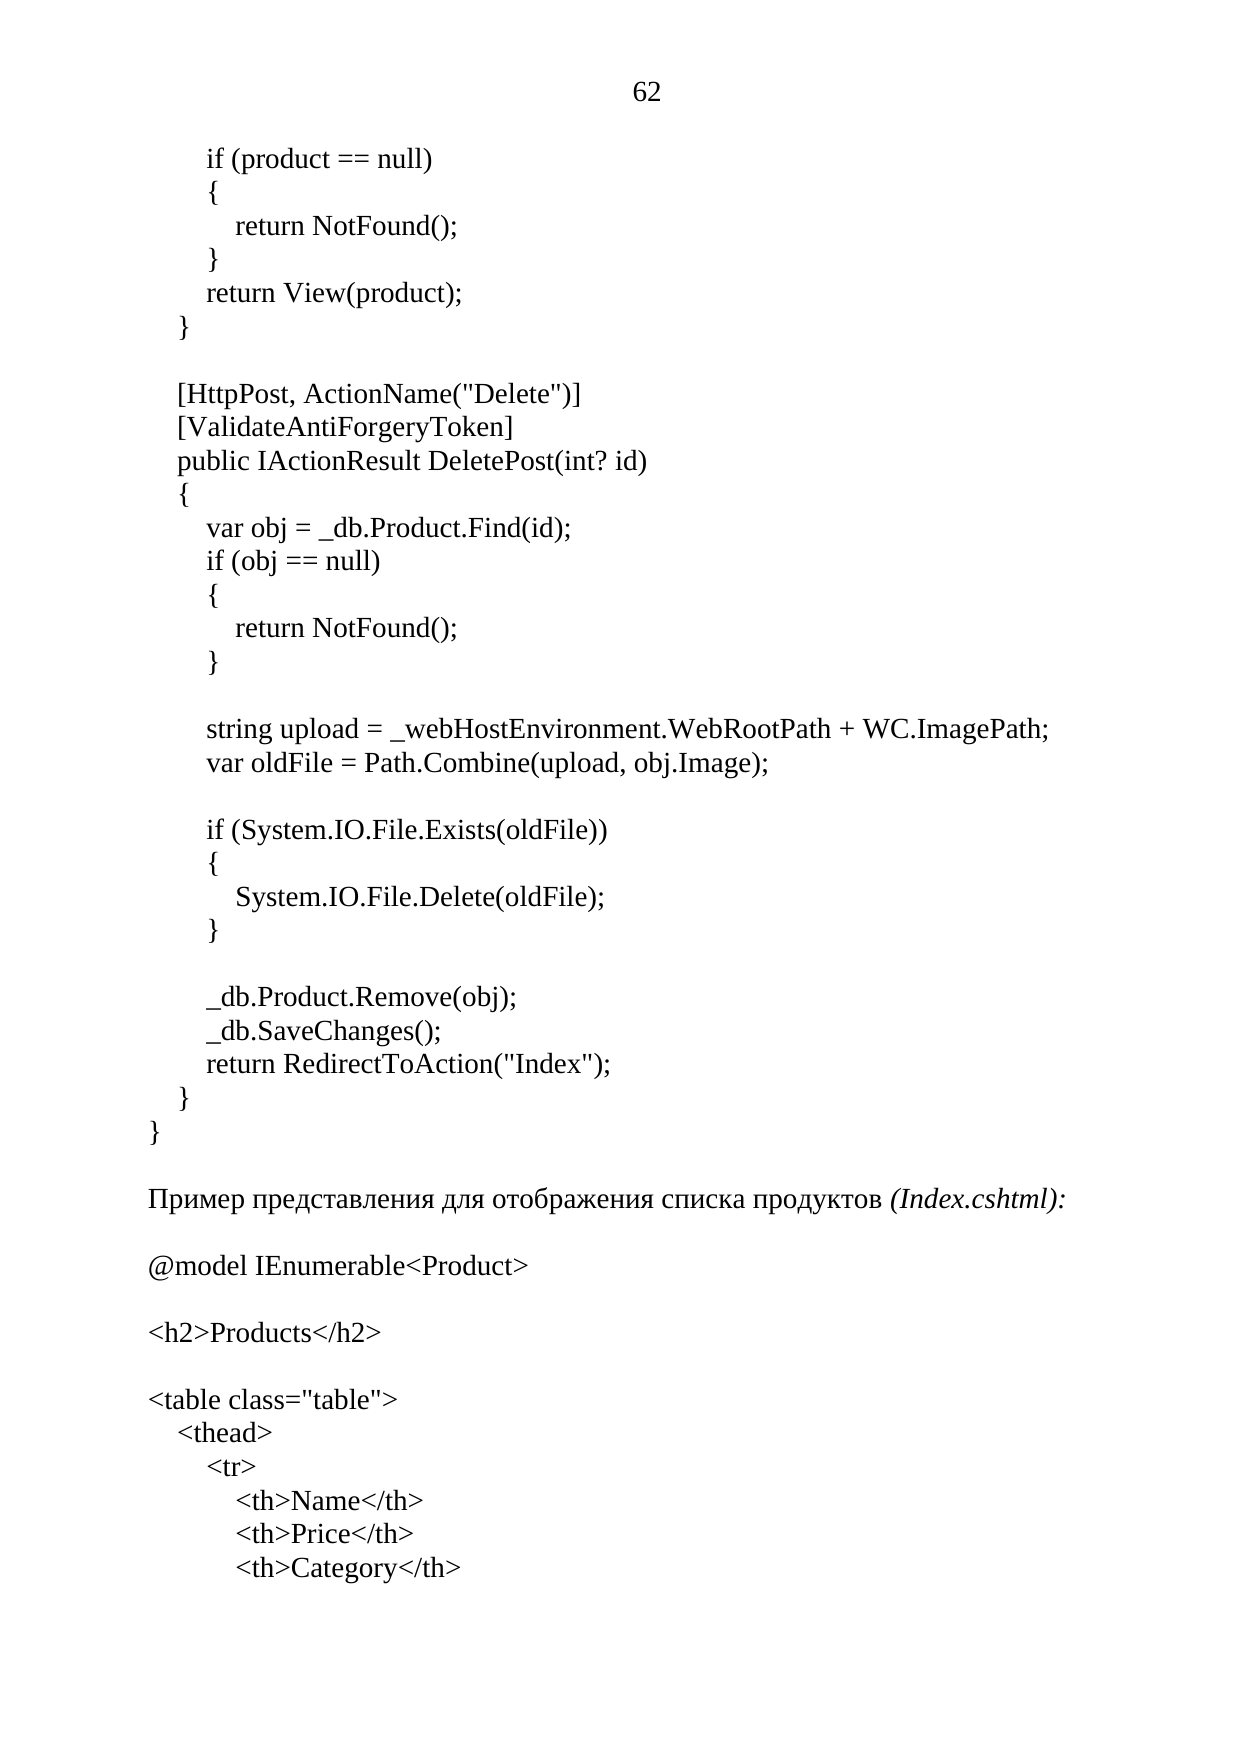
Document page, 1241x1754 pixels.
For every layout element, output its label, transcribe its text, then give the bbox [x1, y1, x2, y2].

list [ValidateAntiForgeryToken] [148, 409, 1146, 443]
list <th>Category</th> [148, 1550, 1146, 1583]
list [HttpPost, ActionName("Delete")] [148, 376, 1146, 409]
list if (obj == null) [148, 543, 1146, 577]
list <table class="table"> [148, 1382, 1146, 1416]
list } [148, 1114, 1146, 1147]
list @model IEnumerable<Product> [148, 1248, 1146, 1281]
list System.IO.File.Delete(oldFile); [148, 879, 1146, 912]
list var oldFile = Path.Combine(upload, obj.Image); [148, 745, 1146, 778]
list <th>Price</th> [148, 1516, 1146, 1550]
list <thead> [148, 1416, 1146, 1449]
list string upload = _webHostEnvironment.WebRootPath + WC.ImagePath; [148, 711, 1146, 745]
list if (product == null) [148, 141, 1146, 174]
list { [148, 476, 1146, 510]
list <tr> [148, 1449, 1146, 1483]
list } [148, 912, 1146, 946]
list _db.SaveChanges(); [148, 1013, 1146, 1047]
list return View(product); [148, 275, 1146, 309]
list if (System.IO.File.Exists(oldFile)) [148, 812, 1146, 845]
list } [148, 242, 1146, 275]
list } [148, 1080, 1146, 1114]
list <th>Name</th> [148, 1483, 1146, 1516]
list return RedirectToAction("Index"); [148, 1047, 1146, 1080]
list Пример представления для отображения списка продуктов (Index.cshtml): [148, 1181, 1146, 1214]
list _db.Product.Remove(obj); [148, 979, 1146, 1013]
list { [148, 845, 1146, 879]
list public IActionResult DeletePost(int? id) [148, 443, 1146, 476]
list { [148, 577, 1146, 611]
list return NotFound(); [148, 611, 1146, 644]
list return NotFound(); [148, 208, 1146, 242]
list { [148, 174, 1146, 208]
list } [148, 644, 1146, 678]
list var obj = _db.Product.Find(id); [148, 510, 1146, 543]
list <h2>Products</h2> [148, 1315, 1146, 1348]
list } [148, 309, 1146, 342]
